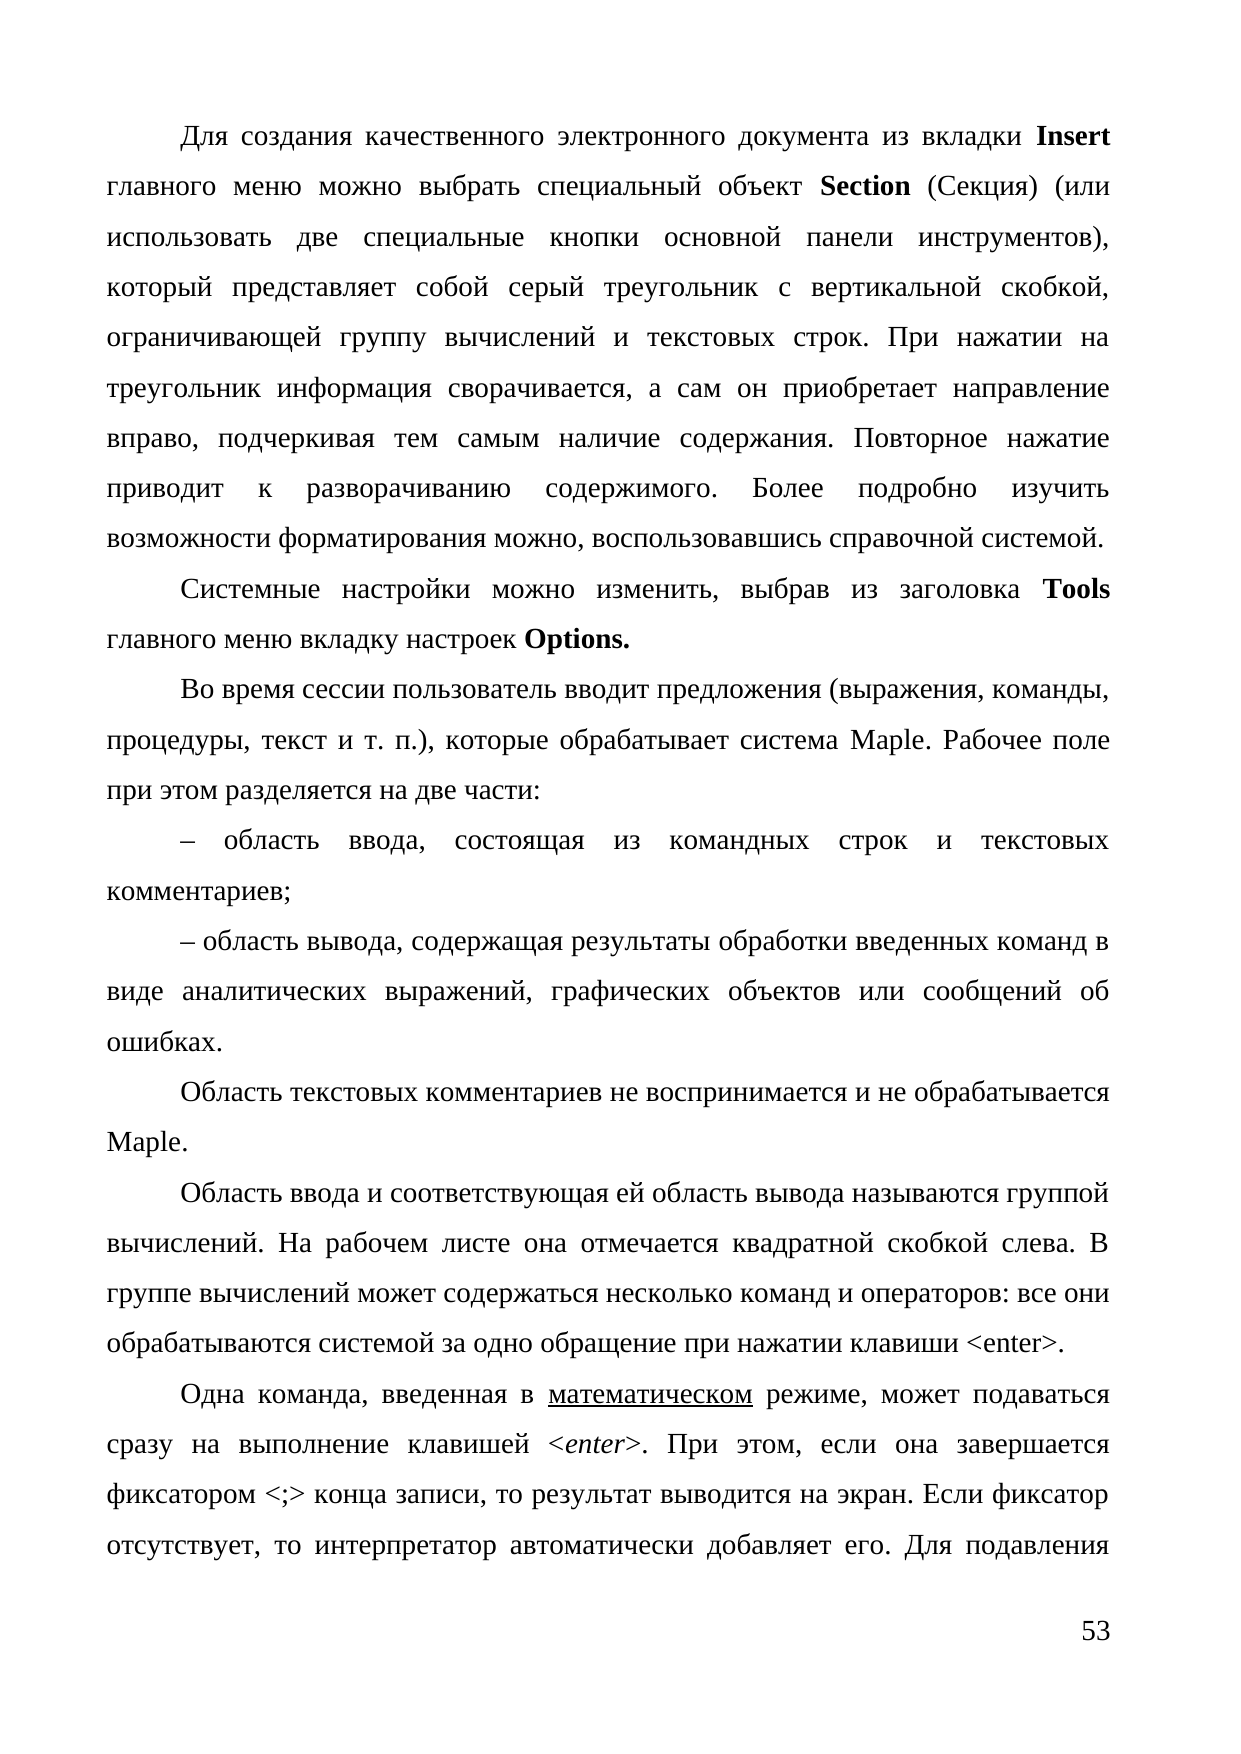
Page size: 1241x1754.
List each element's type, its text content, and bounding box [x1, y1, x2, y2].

text Для создания качественного электронного документа из вкладки Insert главного меню можно выбрать специальный объект Section (Секция) (или использовать две специальные кнопки основной панели инструментов), который представляет собой серый треугольник с вертикальной скобкой, ограничивающей группу вычислений и текстовых строк. При нажатии на треугольник информация сворачивается, а сам он приобретает направление вправо, подчеркивая тем самым наличие содержания. Повторное нажатие приводит к разворачиванию содержимого. Более подробно изучить возможности форматирования можно, воспользовавшись справочной системой. [106, 118, 1110, 554]
text Системные настройки можно изменить, выбрав из заголовка Tools главного меню вкладку настроек Options. [106, 571, 1110, 655]
text Область ввода и соответствующая ей область вывода называются группой [106, 1175, 1110, 1208]
text вычислений. На рабочем листе она отмечается квадратной скобкой слева. В группе вычислений может содержаться несколько команд и операторов: все они обрабатываются системой за одно обращение при нажатии клавиши <enter>. [106, 1225, 1110, 1359]
text Во время сессии пользователь вводит предложения (выражения, команды, процедуры, текст и т. п.), которые обрабатывает система Maple. Рабочее поле при этом разделяется на две части: [106, 672, 1110, 806]
text ‒ область вывода, содержащая результаты обработки введенных команд в виде аналитических выражений, графических объектов или сообщений об ошибках. [106, 923, 1110, 1057]
text Область текстовых комментариев не воспринимается и не обрабатывается Maple. [106, 1074, 1110, 1158]
text ‒ область ввода, состоящая из командных строк и текстовых комментариев; [106, 822, 1110, 906]
